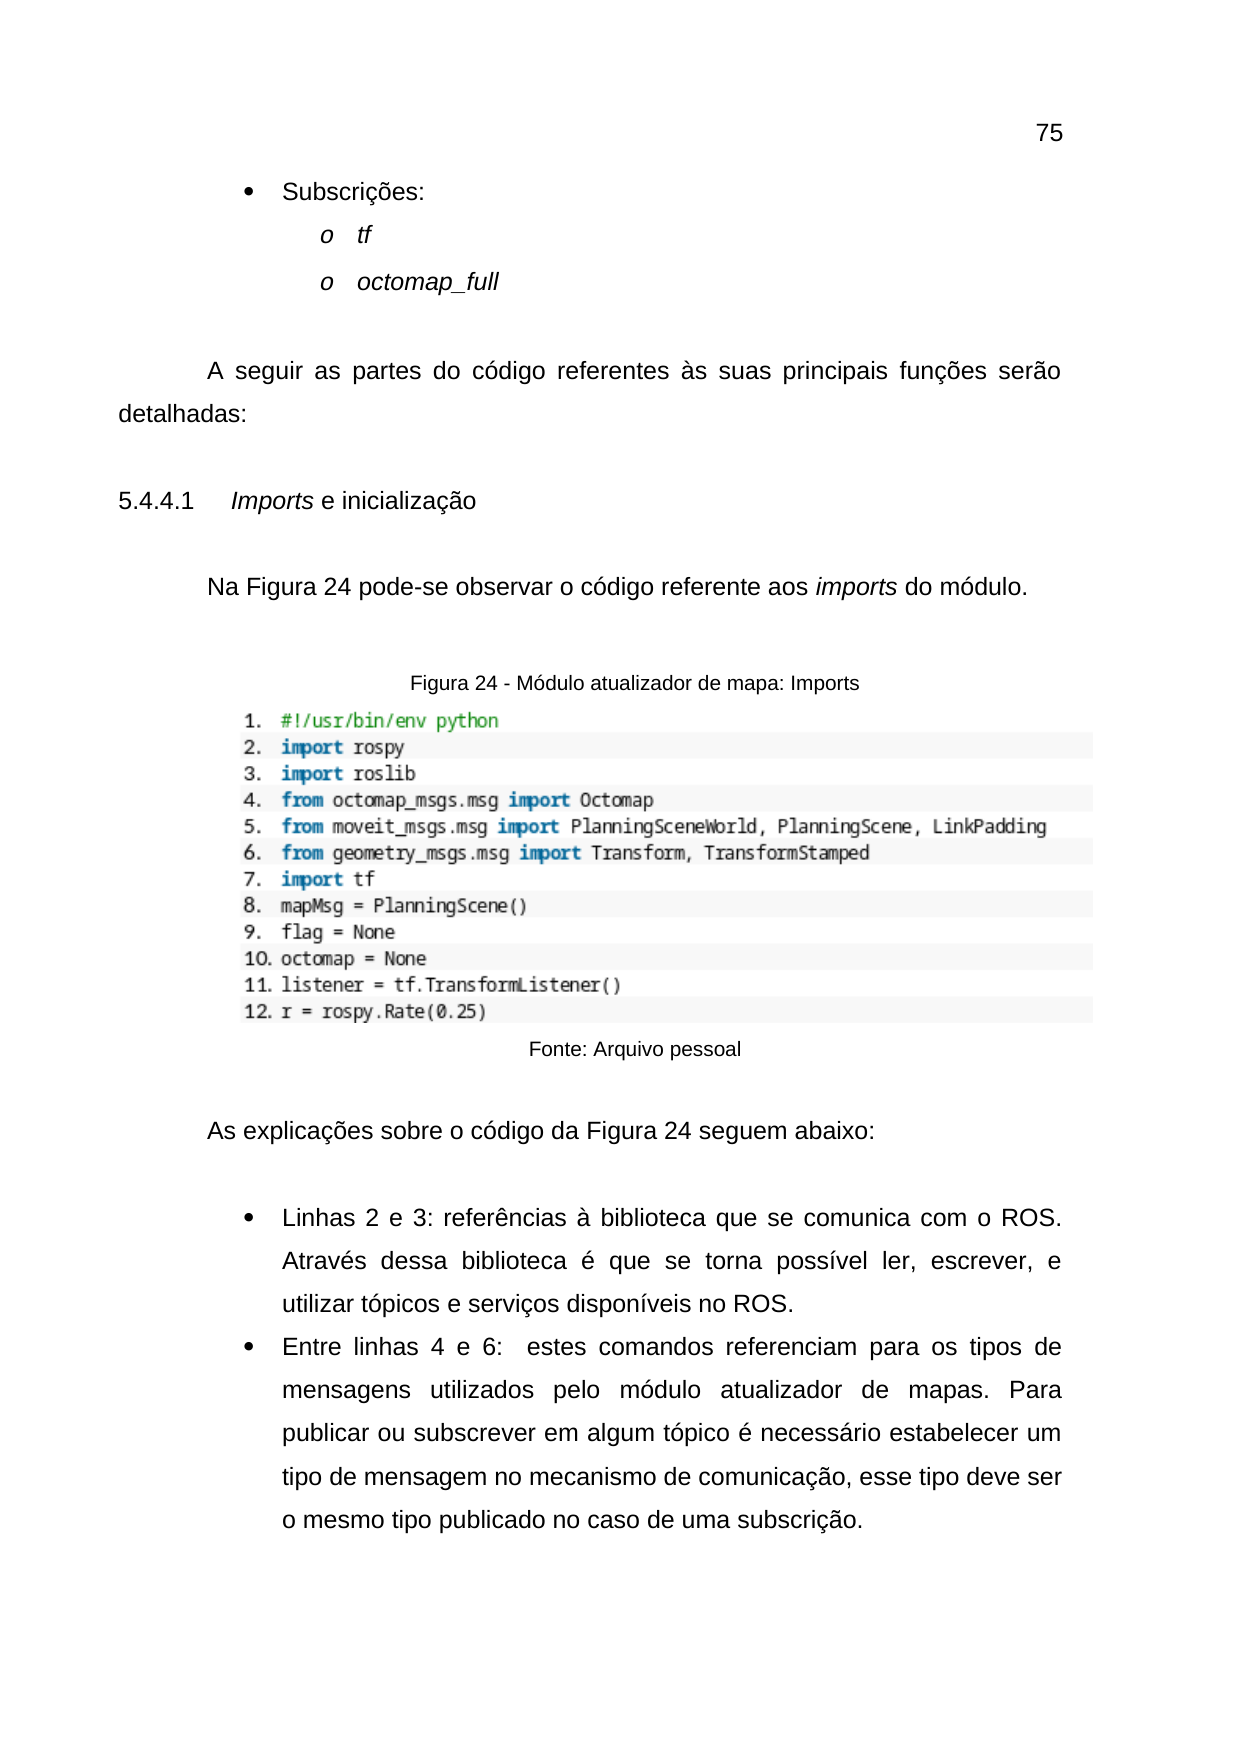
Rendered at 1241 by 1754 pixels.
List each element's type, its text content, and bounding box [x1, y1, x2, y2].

text Fonte: Arquivo pessoal [118, 1037, 1063, 1061]
list octomap_full [319, 267, 1063, 298]
list Subscrições: [244, 177, 1063, 206]
text As explicações sobre o código da Figura 24 seguem abaixo: [118, 1116, 1063, 1145]
list Linhas 2 e 3: referências à biblioteca que se comunica com o ROS. Através dessa biblioteca é que se torna possível ler, escrever, e utilizar tópicos e serviços disponíveis no ROS. [244, 1202, 1063, 1318]
text Figura 24 - Módulo atualizador de mapa: Imports [118, 671, 1063, 694]
text Na Figura 24 pode-se observar o código referente aos imports do módulo. [118, 572, 1063, 601]
text A seguir as partes do código referentes às suas principais funções serão detalhadas: [118, 356, 1063, 428]
list tf [319, 220, 1063, 251]
subtitle Imports e inicialização [118, 486, 1063, 514]
list Entre linhas 4 e 6: estes comandos referenciam para os tipos de mensagens utilizados pelo módulo atualizador de mapas. Para publicar ou subscrever em algum tópico é necessário estabelecer um tipo de mensagem no mecanismo de comunicação, esse tipo deve ser o mesmo tipo publicado no caso de uma subscrição. [244, 1332, 1063, 1533]
